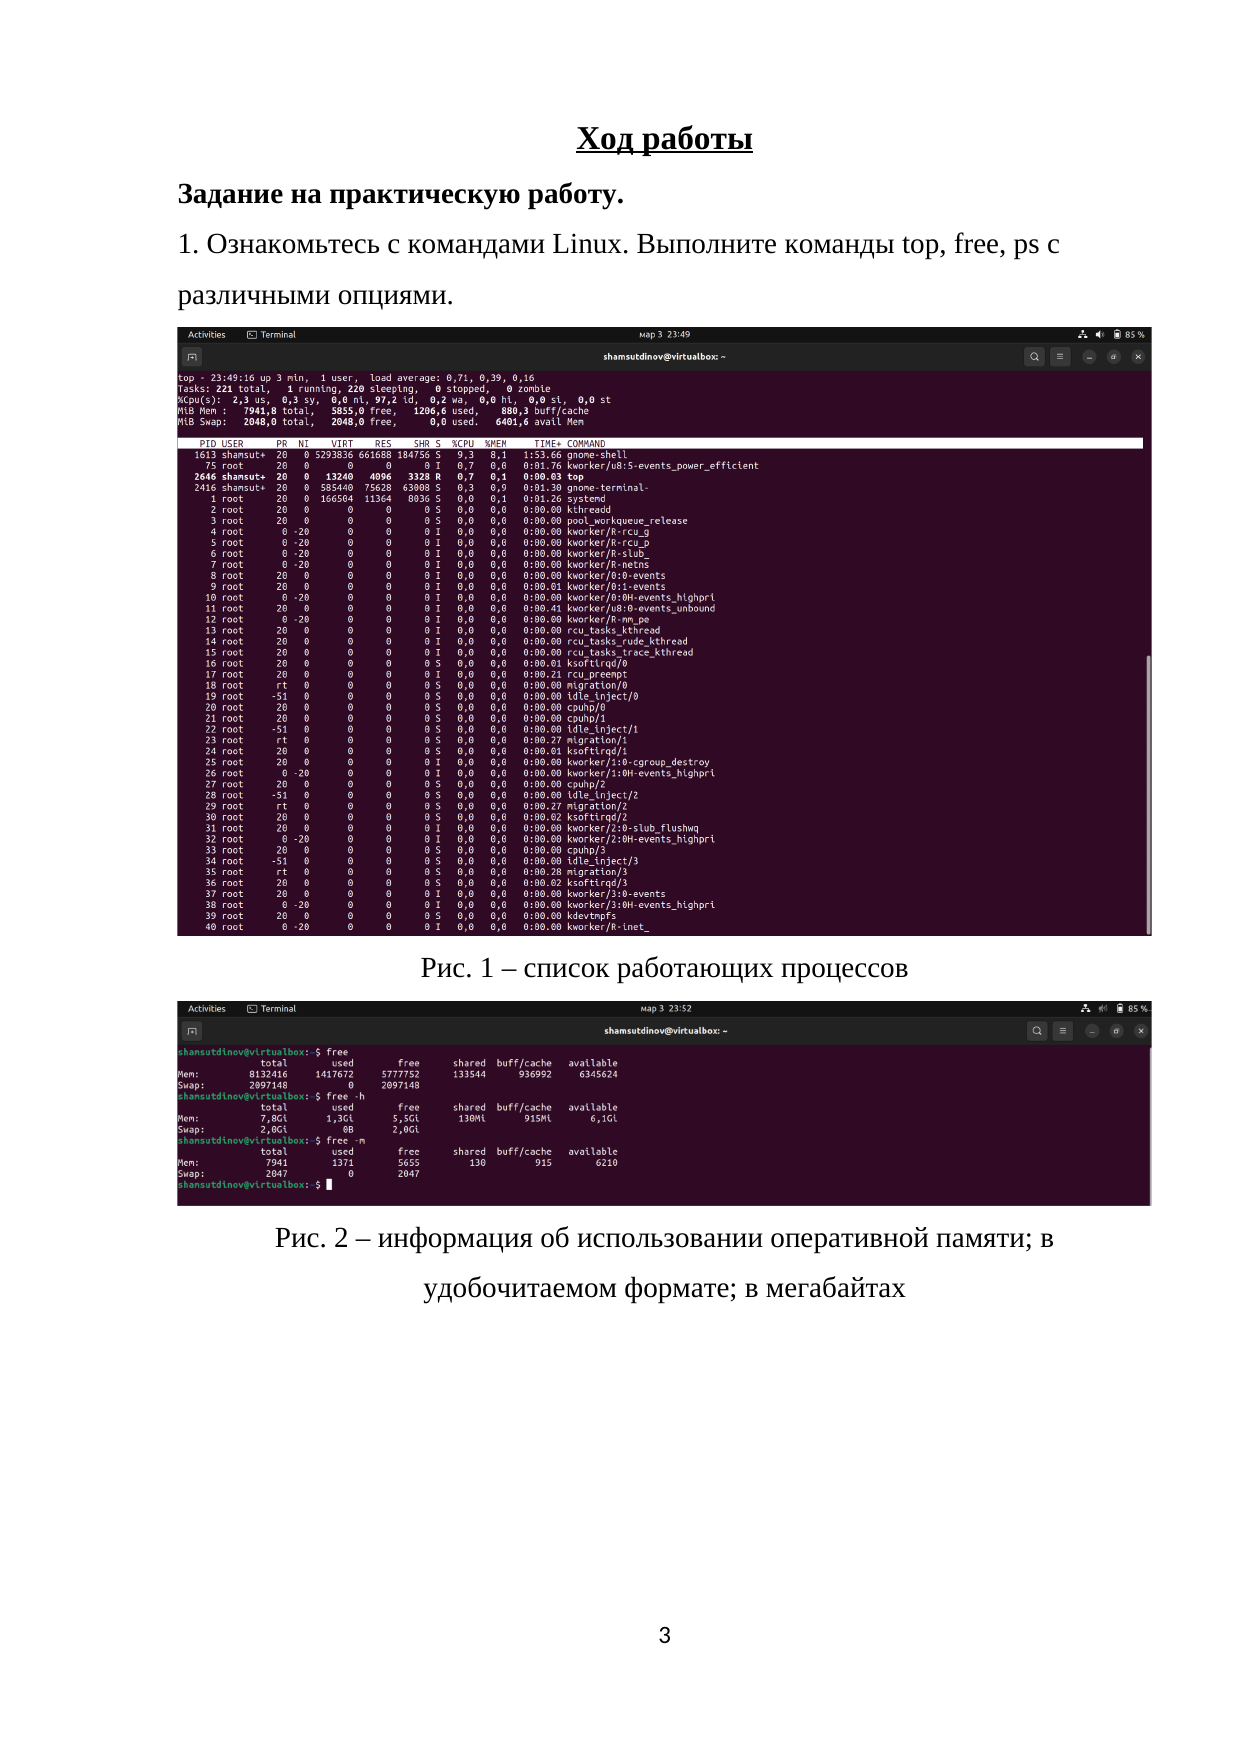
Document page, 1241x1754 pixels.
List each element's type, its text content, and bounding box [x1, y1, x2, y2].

text различными опциями. [177, 277, 1152, 310]
text Ход работы [177, 118, 1152, 156]
picture [177, 327, 1152, 936]
text Рис. 2 – информация об использовании оперативной памяти; в удобочитаемом формате; в мегабайтах [177, 1220, 1152, 1304]
text Рис. 1 – список работающих процессов [177, 951, 1152, 984]
text 1. Ознакомьтесь с командами Linux. Выполните команды top, free, ps с [177, 226, 1152, 260]
picture [177, 1001, 1152, 1206]
text Задание на практическую работу. [177, 176, 1152, 210]
